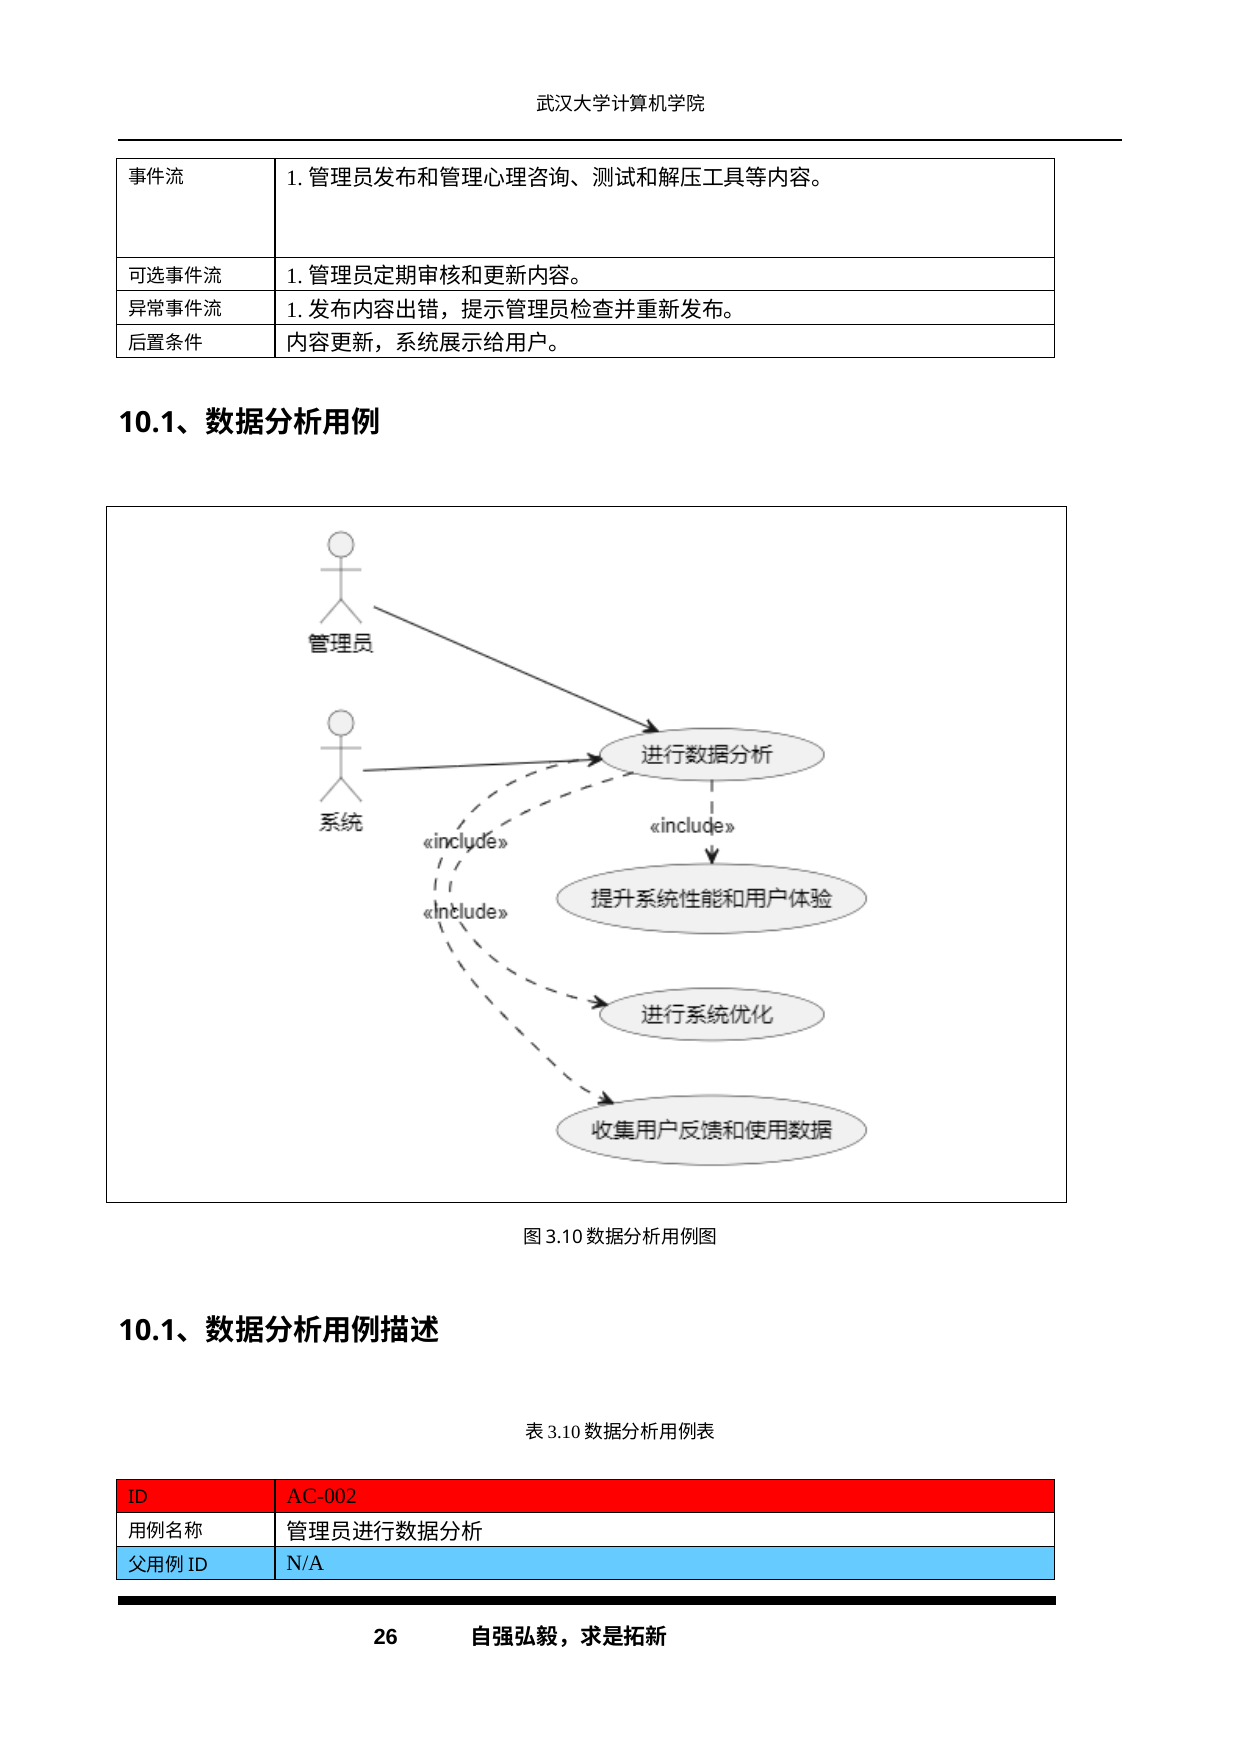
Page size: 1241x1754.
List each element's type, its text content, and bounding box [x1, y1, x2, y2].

table_cell 异常事件流 [117, 291, 274, 324]
table_cell 可选事件流 [117, 258, 274, 290]
table_header AC-002 [276, 1480, 1054, 1512]
table_header [107, 507, 1066, 1202]
table_cell 用例名称 [117, 1513, 274, 1546]
table_cell 后置条件 [117, 325, 274, 357]
table_cell 1. 管理员定期审核和更新内容。 [276, 258, 1054, 290]
subtitle 10.1、数据分析用例 [118, 387, 1122, 452]
table_cell 内容更新，系统展示给用户。 [276, 325, 1054, 357]
table_cell 1. 发布内容出错，提示管理员检查并重新发布。 [276, 291, 1054, 324]
table_header ID [117, 1480, 274, 1512]
subtitle 10.1、数据分析用例描述 [118, 1295, 1122, 1360]
text 表3.10数据分析用例表 [118, 1414, 1122, 1446]
picture [299, 523, 875, 1174]
table_cell N/A [276, 1547, 1054, 1579]
text 图3.10数据分析用例图 [118, 1219, 1122, 1252]
table_cell 事件流 [117, 159, 274, 257]
table_cell 管理员进行数据分析 [276, 1513, 1054, 1546]
table_cell 父用例ID [117, 1547, 274, 1579]
table_cell 1. 管理员发布和管理心理咨询、测试和解压工具等内容。 [276, 159, 1054, 257]
